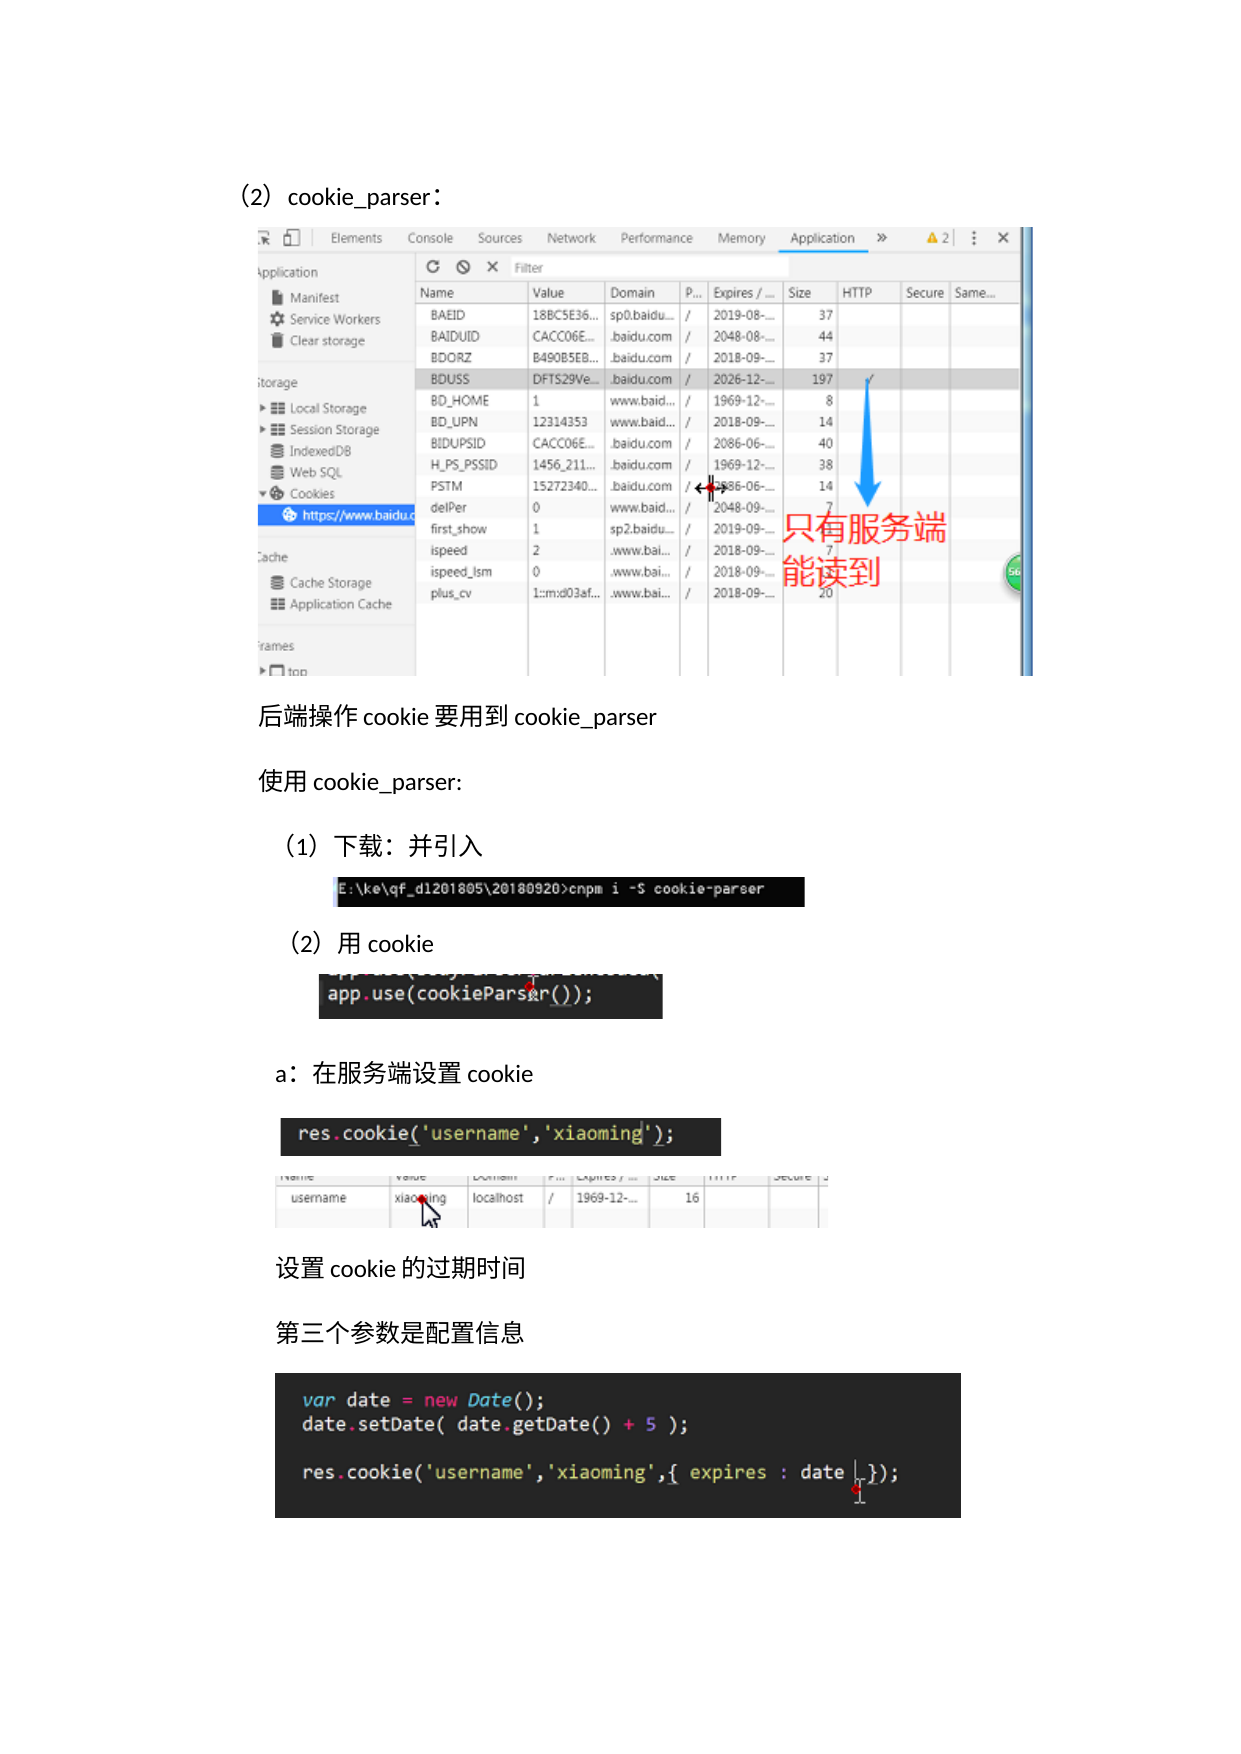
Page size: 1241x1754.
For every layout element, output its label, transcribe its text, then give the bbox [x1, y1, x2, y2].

list （2）cookie_parser： [225, 162, 1053, 227]
picture [257, 227, 1033, 676]
list 使用cookie_parser: [252, 747, 1053, 812]
picture [280, 1118, 722, 1156]
picture [318, 974, 663, 1019]
picture [275, 1176, 829, 1228]
list 设置cookie的过期时间 [225, 1234, 1053, 1299]
picture [332, 877, 805, 907]
list 第三个参数是配置信息 [225, 1299, 1053, 1364]
list a：在服务端设置cookie [225, 1039, 1053, 1104]
picture [275, 1373, 961, 1518]
text （1）下载：并引入 [258, 812, 1053, 877]
list 后端操作cookie要用到cookie_parser [252, 682, 1053, 747]
text （2）用cookie [187, 909, 1053, 974]
